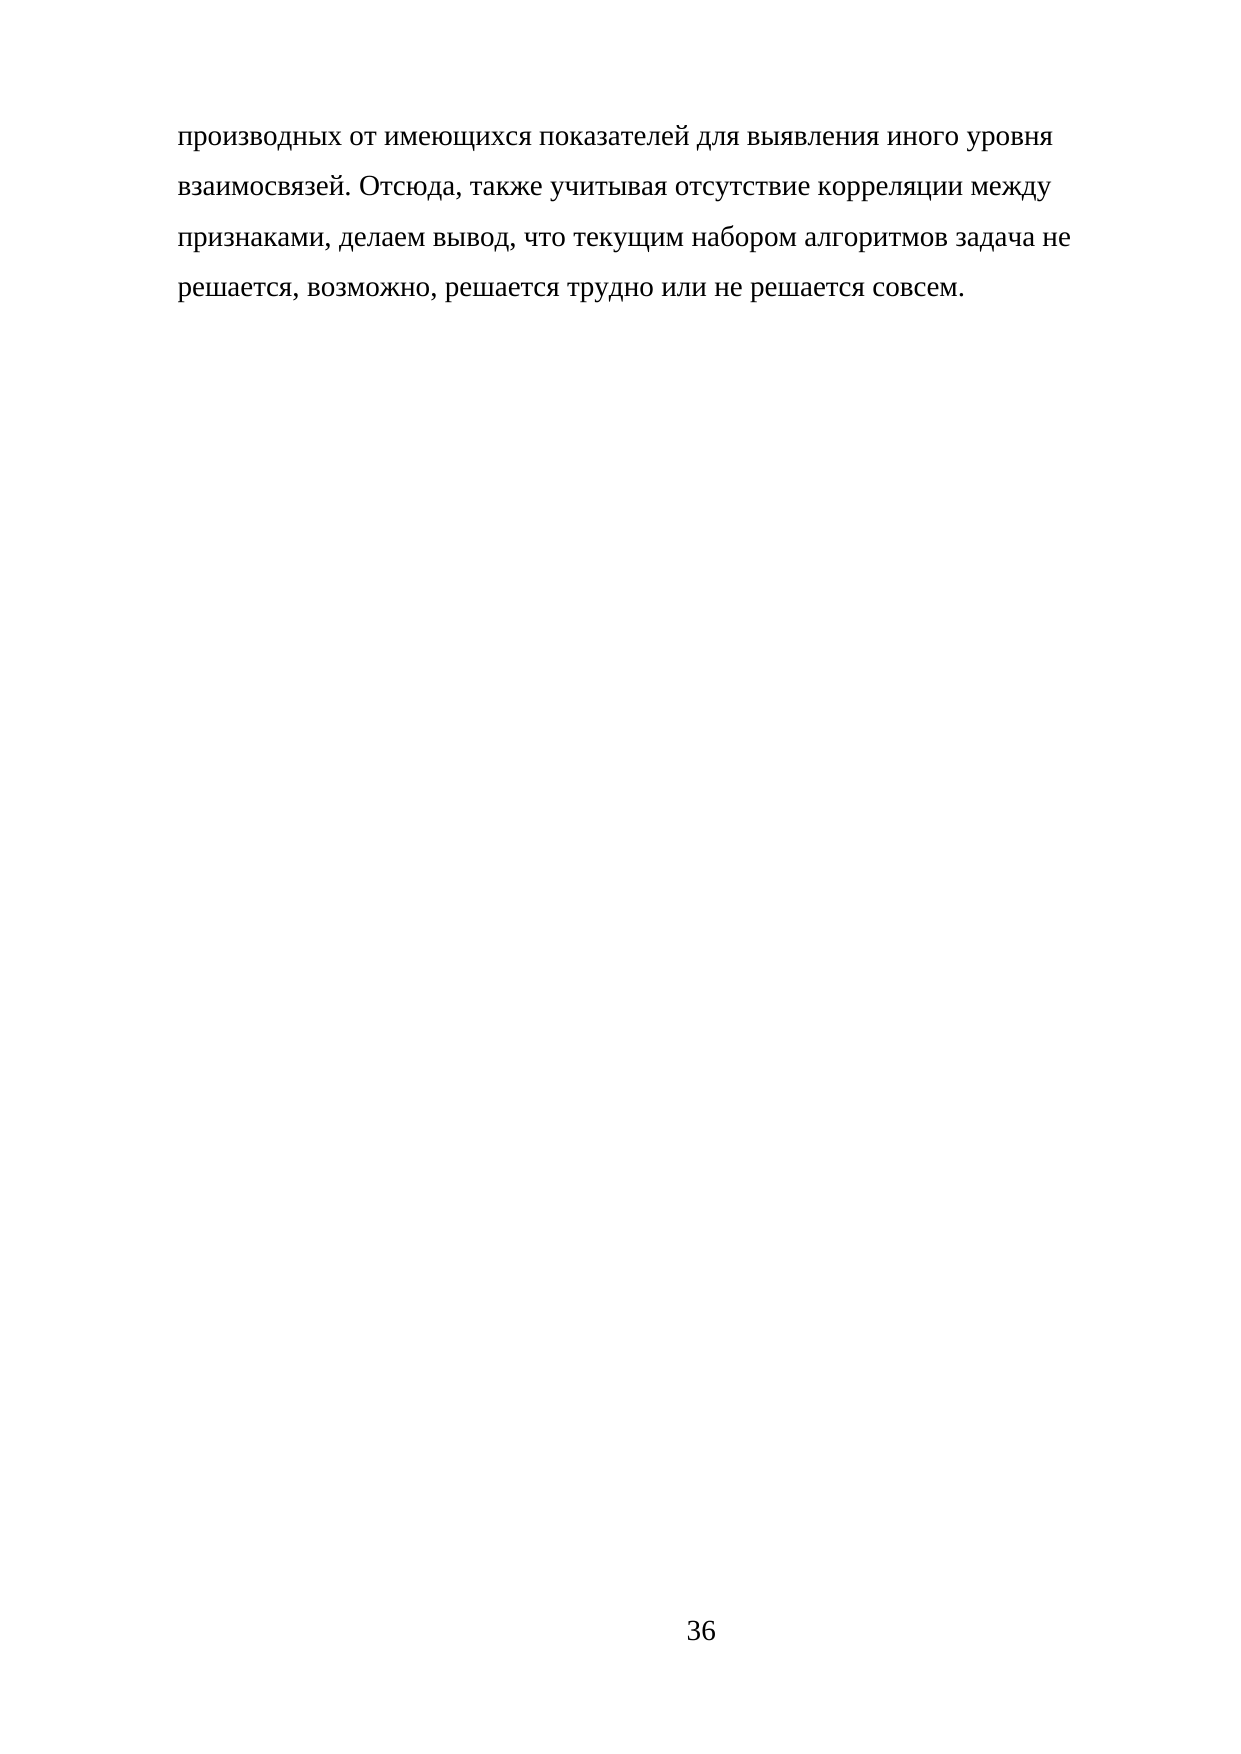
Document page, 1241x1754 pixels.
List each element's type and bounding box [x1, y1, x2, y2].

text [177, 118, 1152, 303]
